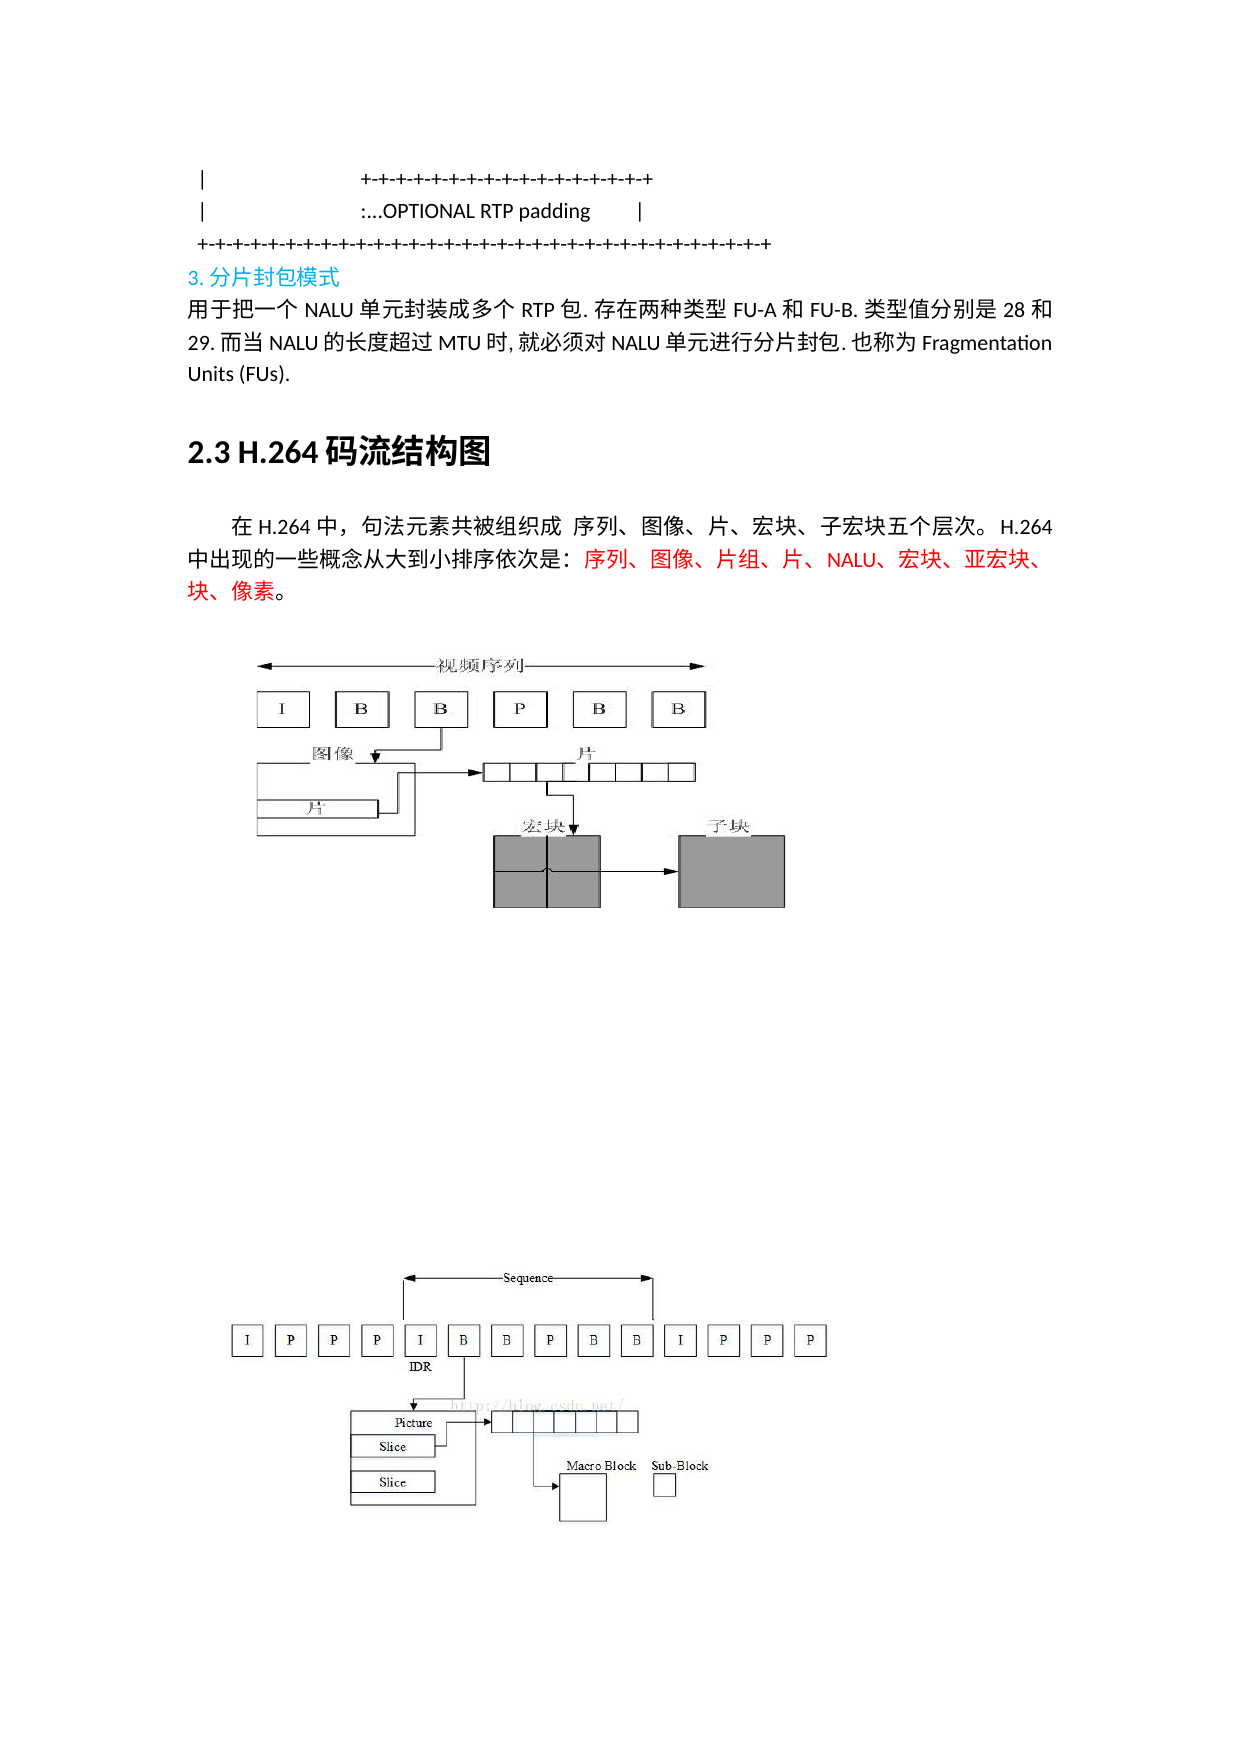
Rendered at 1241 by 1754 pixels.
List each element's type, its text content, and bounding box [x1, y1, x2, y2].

text | :...OPTIONAL RTP padding | [187, 194, 1053, 227]
text | +-+-+-+-+-+-+-+-+-+-+-+-+-+-+-+-+ [187, 162, 1053, 194]
text 用于把一个 NALU 单元封装成多个 RTP 包. 存在两种类型 FU-A 和 FU-B. 类型值分别是 28 和 29. 而当 NALU 的长度超过 MTU 时, 就必须对 NALU 单元进行分片封包. 也称为 Fragmentation Units (FUs). [187, 292, 1053, 389]
picture [256, 655, 786, 908]
text 3. 分片封包模式 [187, 259, 1053, 292]
text 在H.264 中，句法元素共被组织成 序列、图像、片、宏块、子宏块五个层次。H.264中出现的一些概念从大到小排序依次是：序列、图像、片组、片、NALU、宏块、亚宏块、块、像素。 [187, 509, 1053, 606]
subtitle 2.3 H.264码流结构图 [187, 417, 1053, 482]
picture [224, 1271, 833, 1531]
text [187, 227, 1053, 259]
